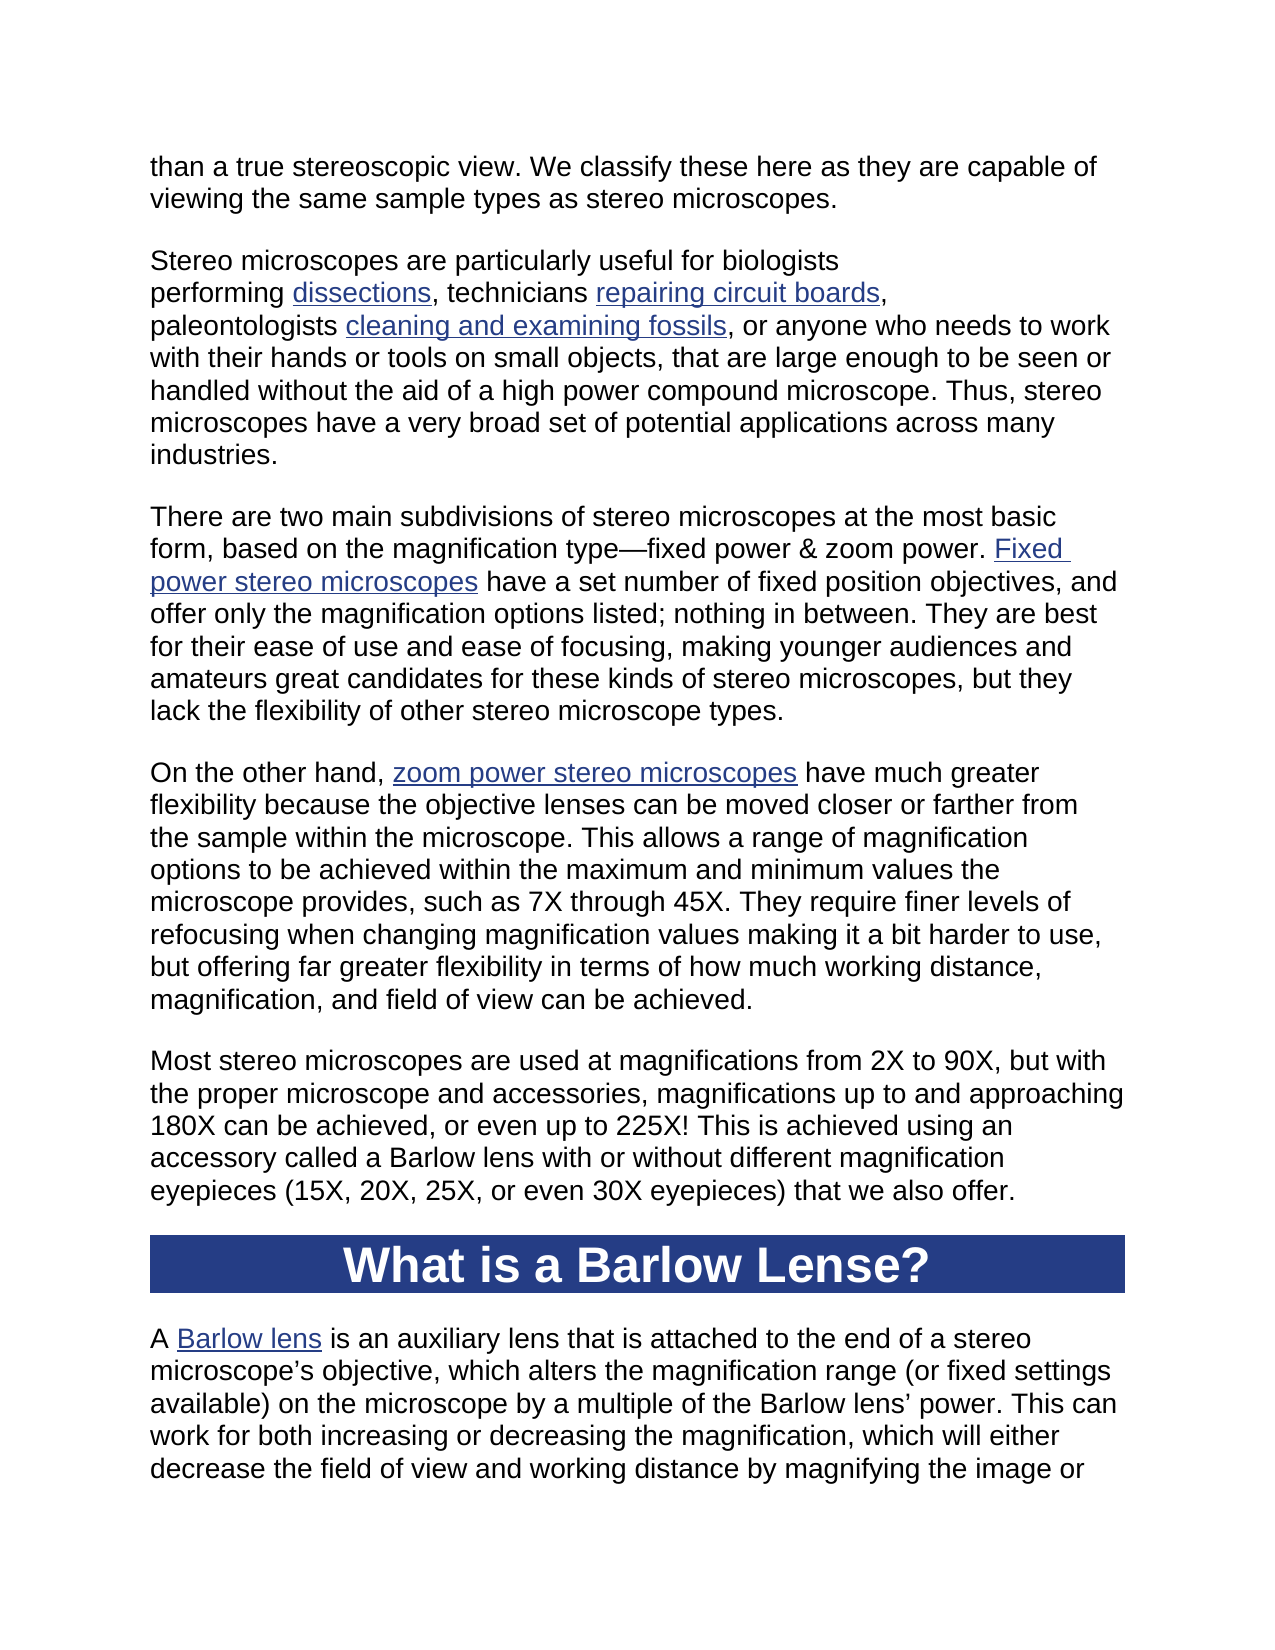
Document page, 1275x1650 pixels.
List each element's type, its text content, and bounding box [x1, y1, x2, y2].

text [150, 1322, 1125, 1484]
subtitle What is a Barlow Lense? [150, 1235, 1125, 1293]
text On the other hand, zoom power stereo microscopes have much greater flexibility because the objective lenses can be moved closer or farther from the sample within the microscope. This allows a range of magnification options to be achieved within the maximum and minimum values the microscope provides, such as 7X through 45X. They require finer levels of refocusing when changing magnification values making it a bit harder to use, but offering far greater flexibility in terms of how much working distance, magnification, and field of view can be achieved. [150, 756, 1125, 1015]
text Stereo microscopes are particularly useful for biologists performing dissections, technicians repairing circuit boards, paleontologists cleaning and examining fossils, or anyone who needs to work with their hands or tools on small objects, that are large enough to be seen or handled without the aid of a high power compound microscope. Thus, stereo microscopes have a very broad set of potential applications across many industries. [150, 244, 1125, 471]
text Most stereo microscopes are used at magnifications from 2X to 90X, but with the proper microscope and accessories, magnifications up to and approaching 180X can be achieved, or even up to 225X! This is achieved using an accessory called a Barlow lens with or without different magnification eyepieces (15X, 20X, 25X, or even 30X eyepieces) that we also offer. [150, 1044, 1125, 1206]
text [150, 150, 1125, 215]
text There are two main subdivisions of stereo microscopes at the most basic form, based on the magnification type—fixed power & zoom power. Fixed power stereo microscopes have a set number of fixed position objectives, and offer only the magnification options listed; nothing in between. They are best for their ease of use and ease of focusing, making younger audiences and amateurs great candidates for these kinds of stereo microscopes, but they lack the flexibility of other stereo microscope types. [150, 500, 1125, 727]
